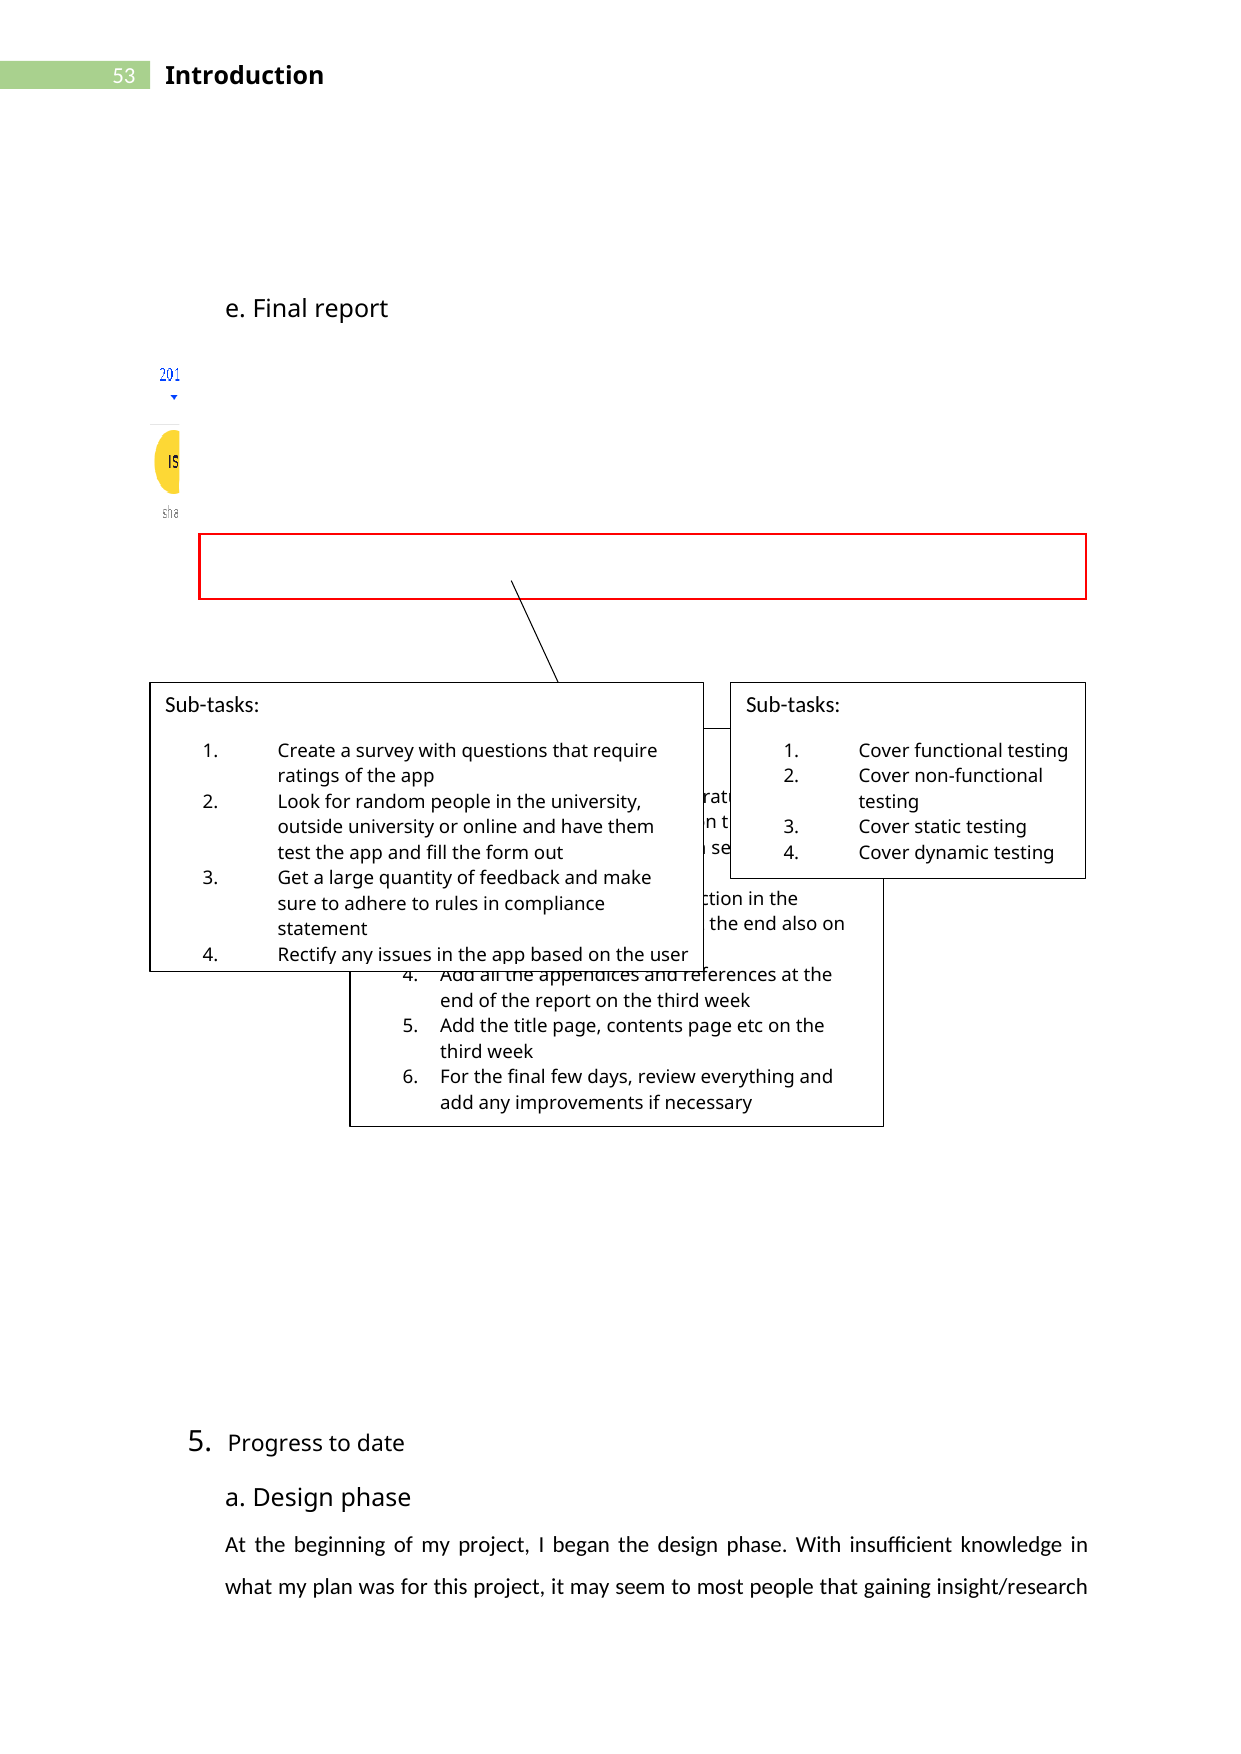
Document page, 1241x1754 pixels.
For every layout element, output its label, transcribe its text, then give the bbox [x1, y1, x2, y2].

picture [150, 350, 169, 681]
text Final report [225, 291, 1090, 325]
text Progress to date [187, 1420, 1090, 1459]
text Design phase [225, 1479, 1090, 1513]
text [225, 1530, 1090, 1600]
